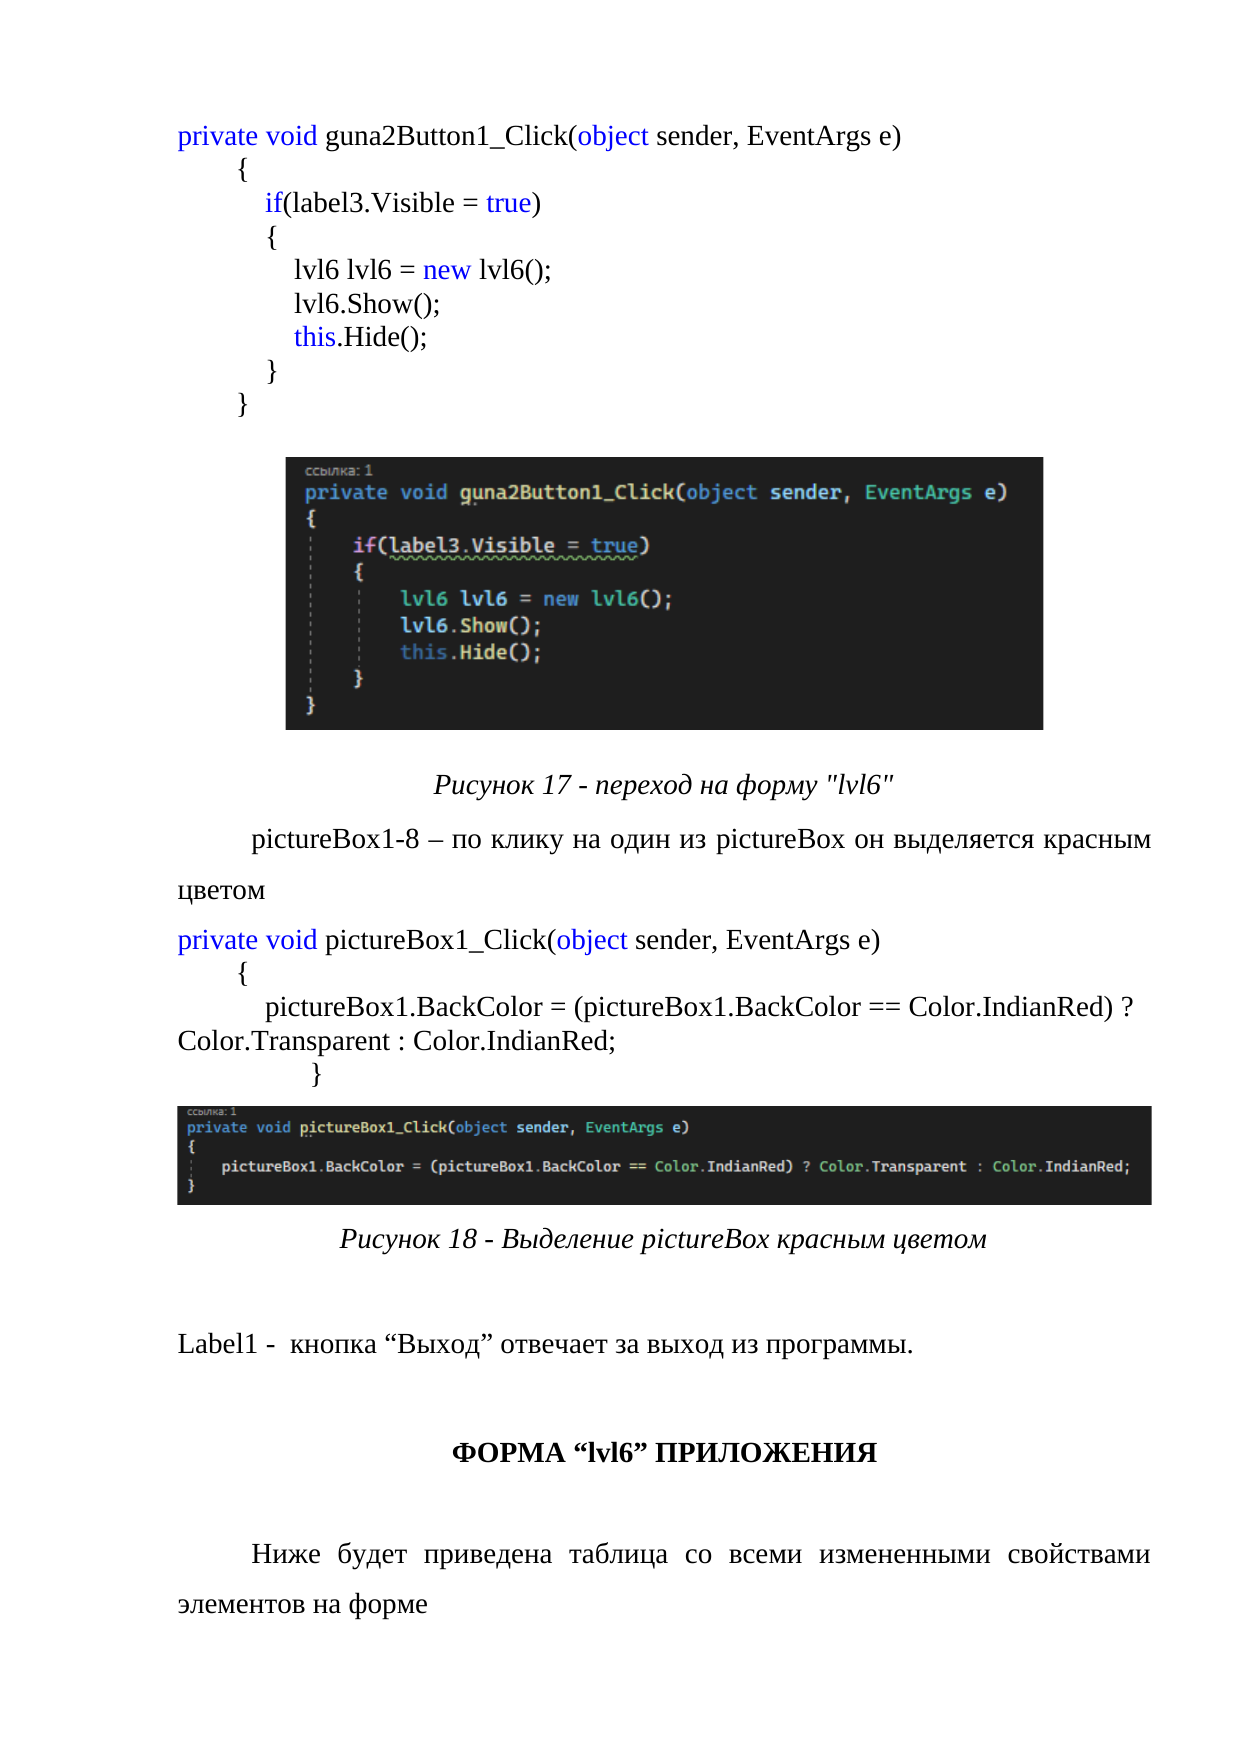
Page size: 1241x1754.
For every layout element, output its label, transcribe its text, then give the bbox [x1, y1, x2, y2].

text private void guna2Button1_Click(object sender, EventArgs e) [177, 118, 1152, 152]
text Рисунок 17 - переход на форму "lvl6" [177, 767, 1152, 801]
text lvl6.Show(); [177, 286, 1152, 319]
text Ниже будет приведена таблица со всеми измененными свойствами элементов на форме [177, 1536, 1152, 1620]
text lvl6 lvl6 = new lvl6(); [177, 252, 1152, 286]
picture [285, 457, 1044, 730]
text pictureBox1.BackColor = (pictureBox1.BackColor == Color.IndianRed) ? Color.Transparent : Color.IndianRed; [177, 989, 1152, 1056]
text } [177, 353, 1152, 386]
text } [177, 386, 1152, 420]
text Рисунок 18 - Выделение pictureBox красным цветом [177, 1221, 1152, 1255]
text Label1 - кнопка “Выход” отвечает за выход из программы. [177, 1326, 1152, 1359]
text if(label3.Visible = true) [177, 185, 1152, 219]
text { [177, 219, 1152, 252]
text this.Hide(); [177, 319, 1152, 353]
text pictureBox1-8 – по клику на один из pictureBox он выделяется красным цветом [177, 821, 1152, 905]
picture [177, 1106, 1152, 1205]
text ФОРМА “lvl6” ПРИЛОЖЕНИЯ [177, 1436, 1152, 1469]
text { [177, 956, 1152, 989]
text { [177, 152, 1152, 185]
text private void pictureBox1_Click(object sender, EventArgs e) [177, 922, 1152, 956]
text } [177, 1056, 1152, 1090]
